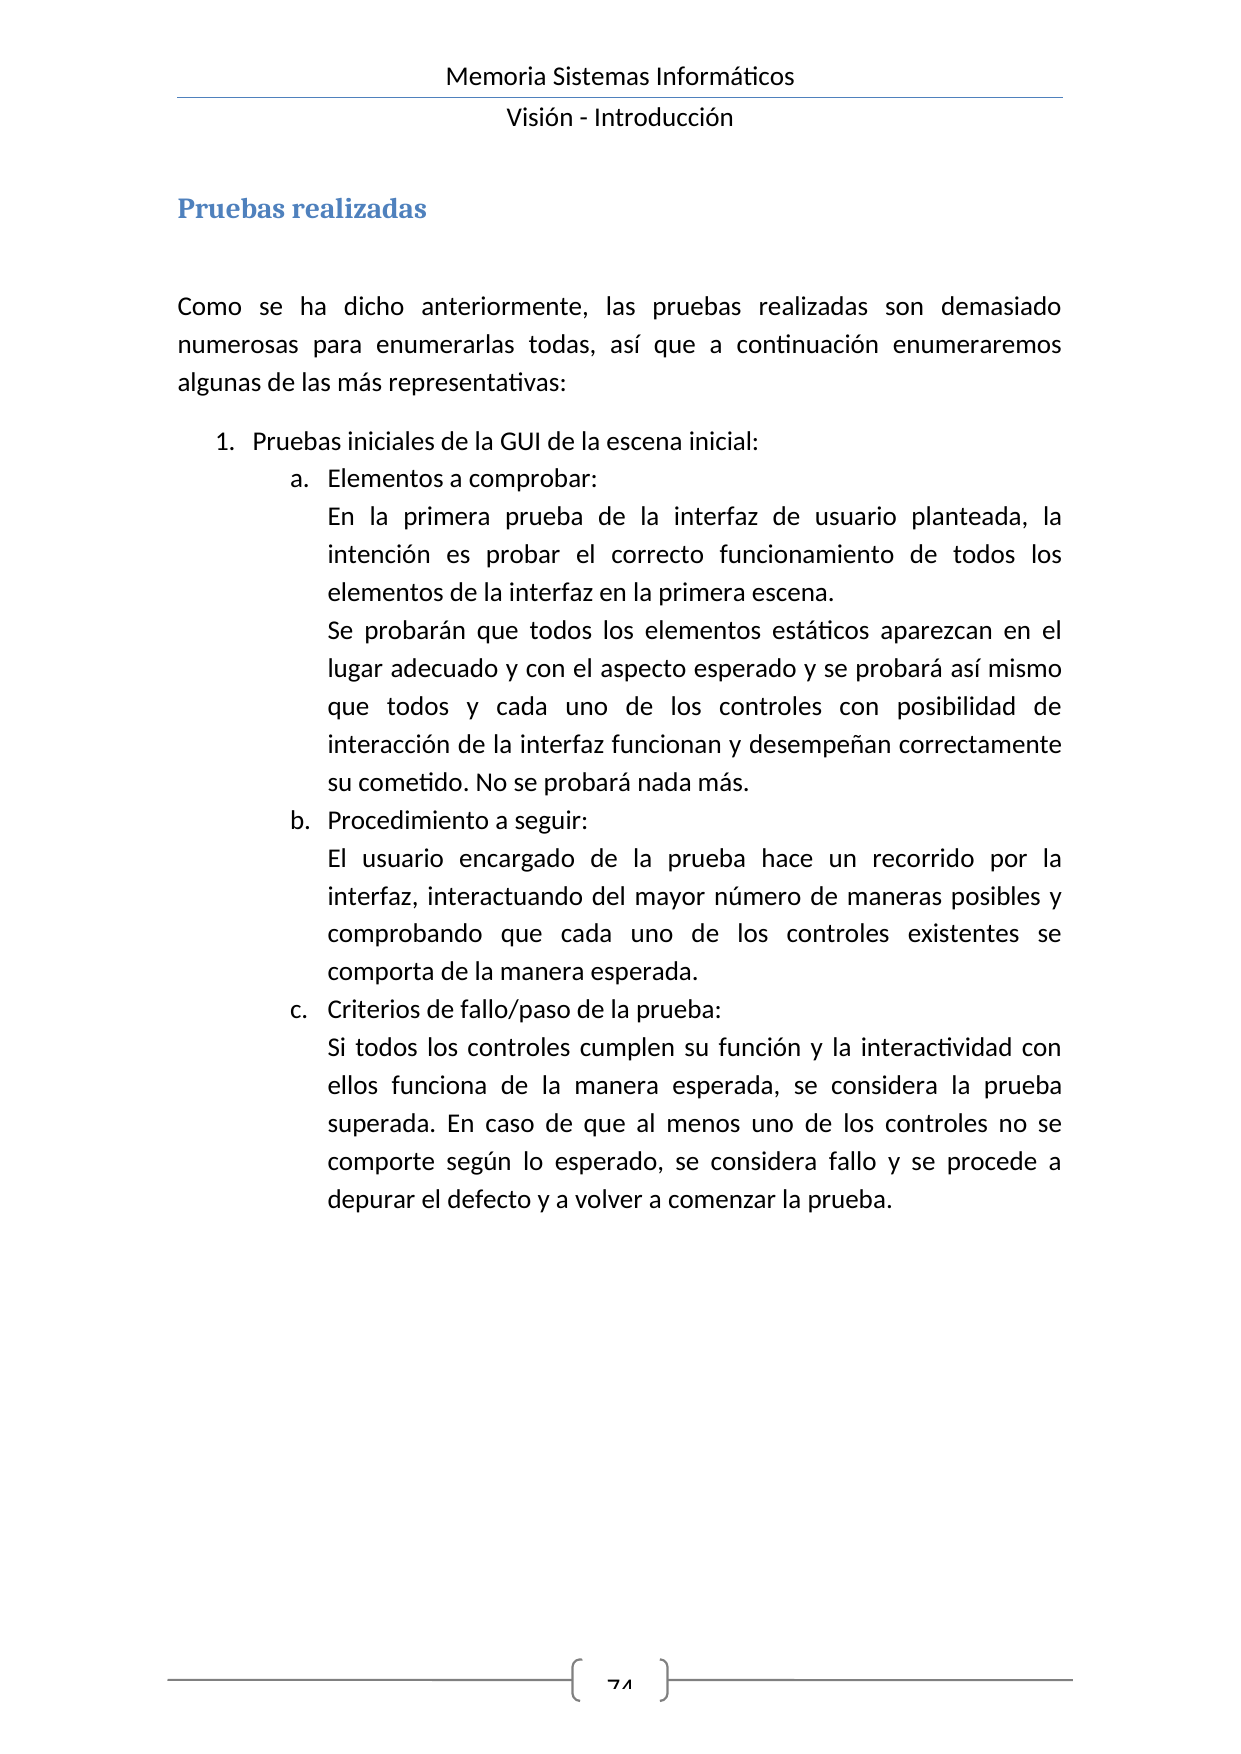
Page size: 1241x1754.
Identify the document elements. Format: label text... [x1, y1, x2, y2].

text Como se ha dicho anteriormente, las pruebas realizadas son demasiado numerosas para enumerarlas todas, así que a continuación enumeraremos algunas de las más representativas: [177, 289, 1063, 398]
list Se probarán que todos los elementos estáticos aparezcan en el lugar adecuado y con el aspecto esperado y se probará así mismo que todos y cada uno de los controles con posibilidad de interacción de la interfaz funcionan y desempeñan correctamente su cometido. No se probará nada más. [327, 613, 1063, 798]
list Criterios de fallo/paso de la prueba: [290, 992, 1063, 1026]
list Si todos los controles cumplen su función y la interactividad con ellos funciona de la manera esperada, se considera la prueba superada. En caso de que al menos uno de los controles no se comporte según lo esperado, se considera fallo y se procede a depurar el defecto y a volver a comenzar la prueba. [327, 1030, 1063, 1215]
list El usuario encargado de la prueba hace un recorrido por la interfaz, interactuando del mayor número de maneras posibles y comprobando que cada uno de los controles existentes se comporta de la manera esperada. [327, 841, 1063, 988]
list Pruebas iniciales de la GUI de la escena inicial: [215, 424, 1063, 457]
list Elementos a comprobar: [290, 462, 1063, 495]
subtitle Pruebas realizadas [177, 192, 1063, 225]
list Procedimiento a seguir: [290, 803, 1063, 836]
list En la primera prueba de la interfaz de usuario planteada, la intención es probar el correcto funcionamiento de todos los elementos de la interfaz en la primera escena. [327, 499, 1063, 608]
